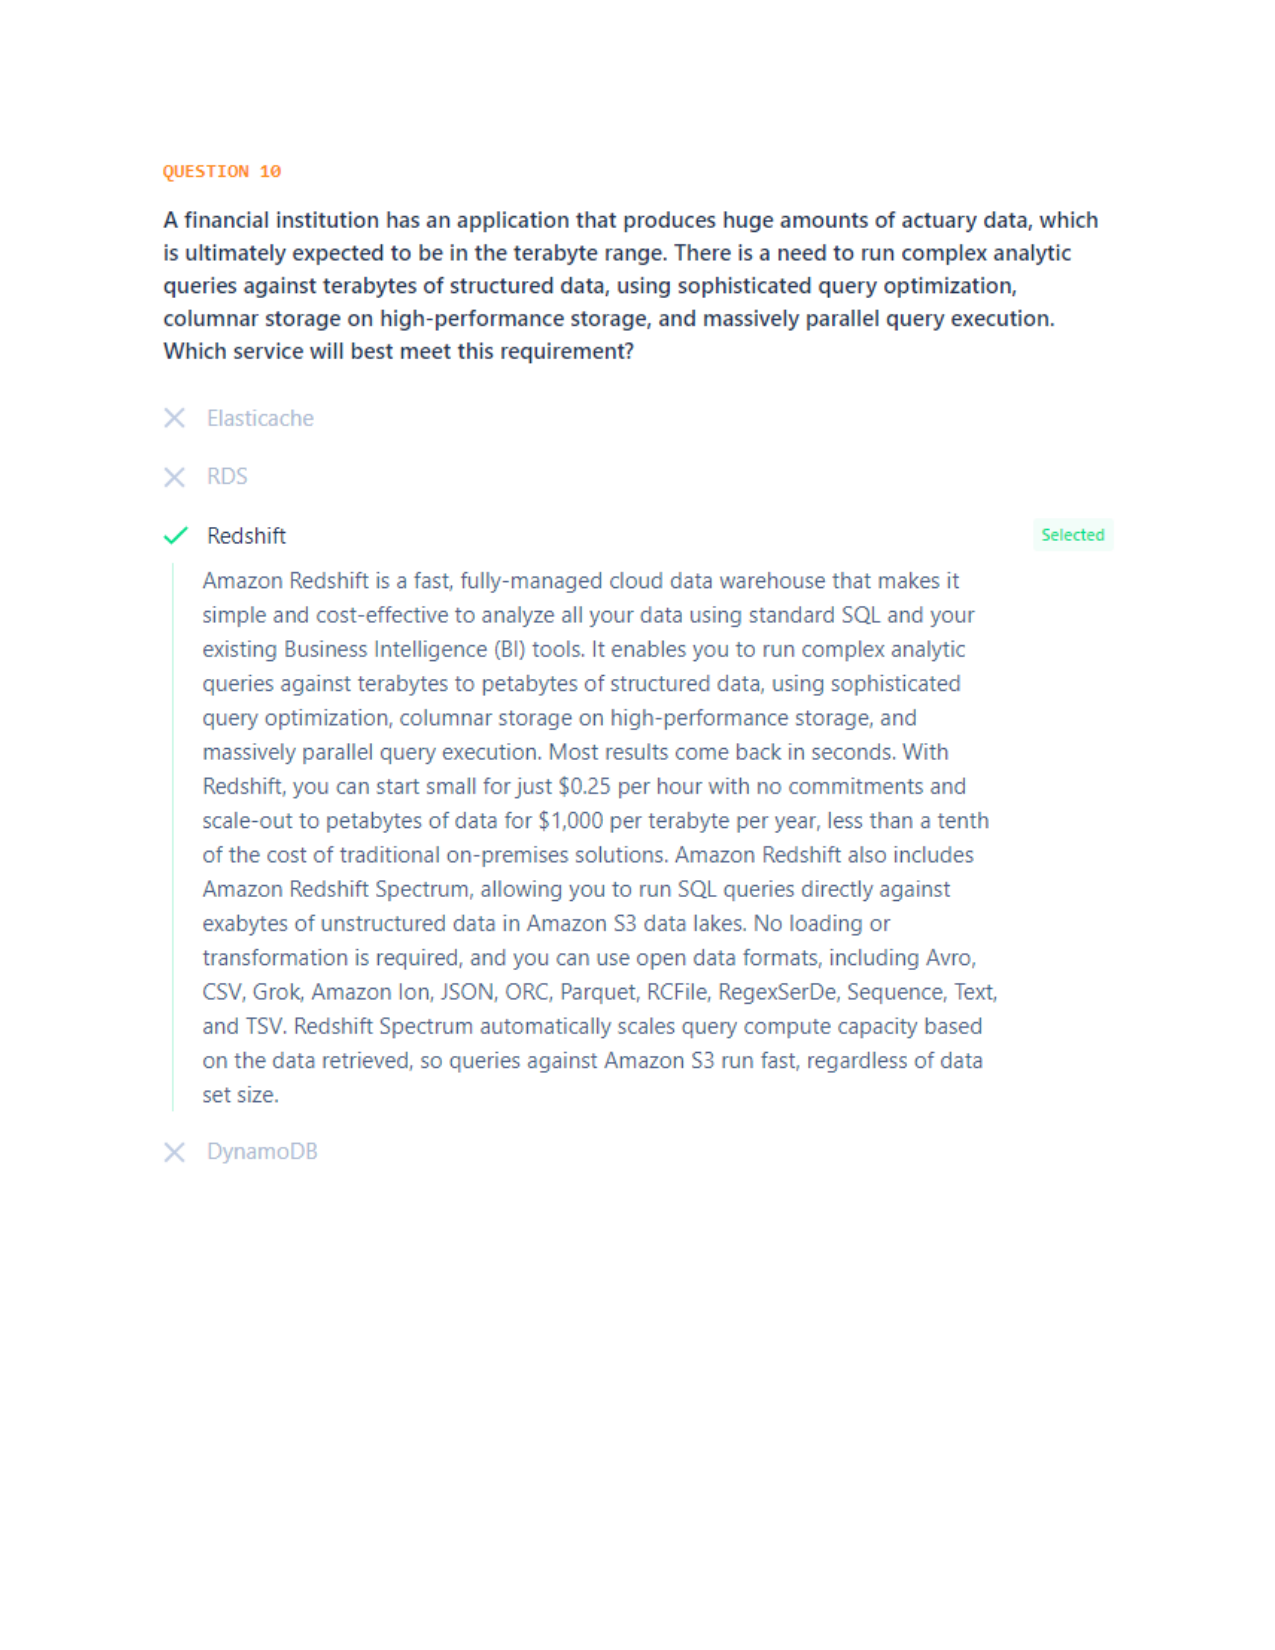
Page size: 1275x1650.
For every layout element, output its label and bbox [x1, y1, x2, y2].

picture [150, 150, 1125, 1198]
